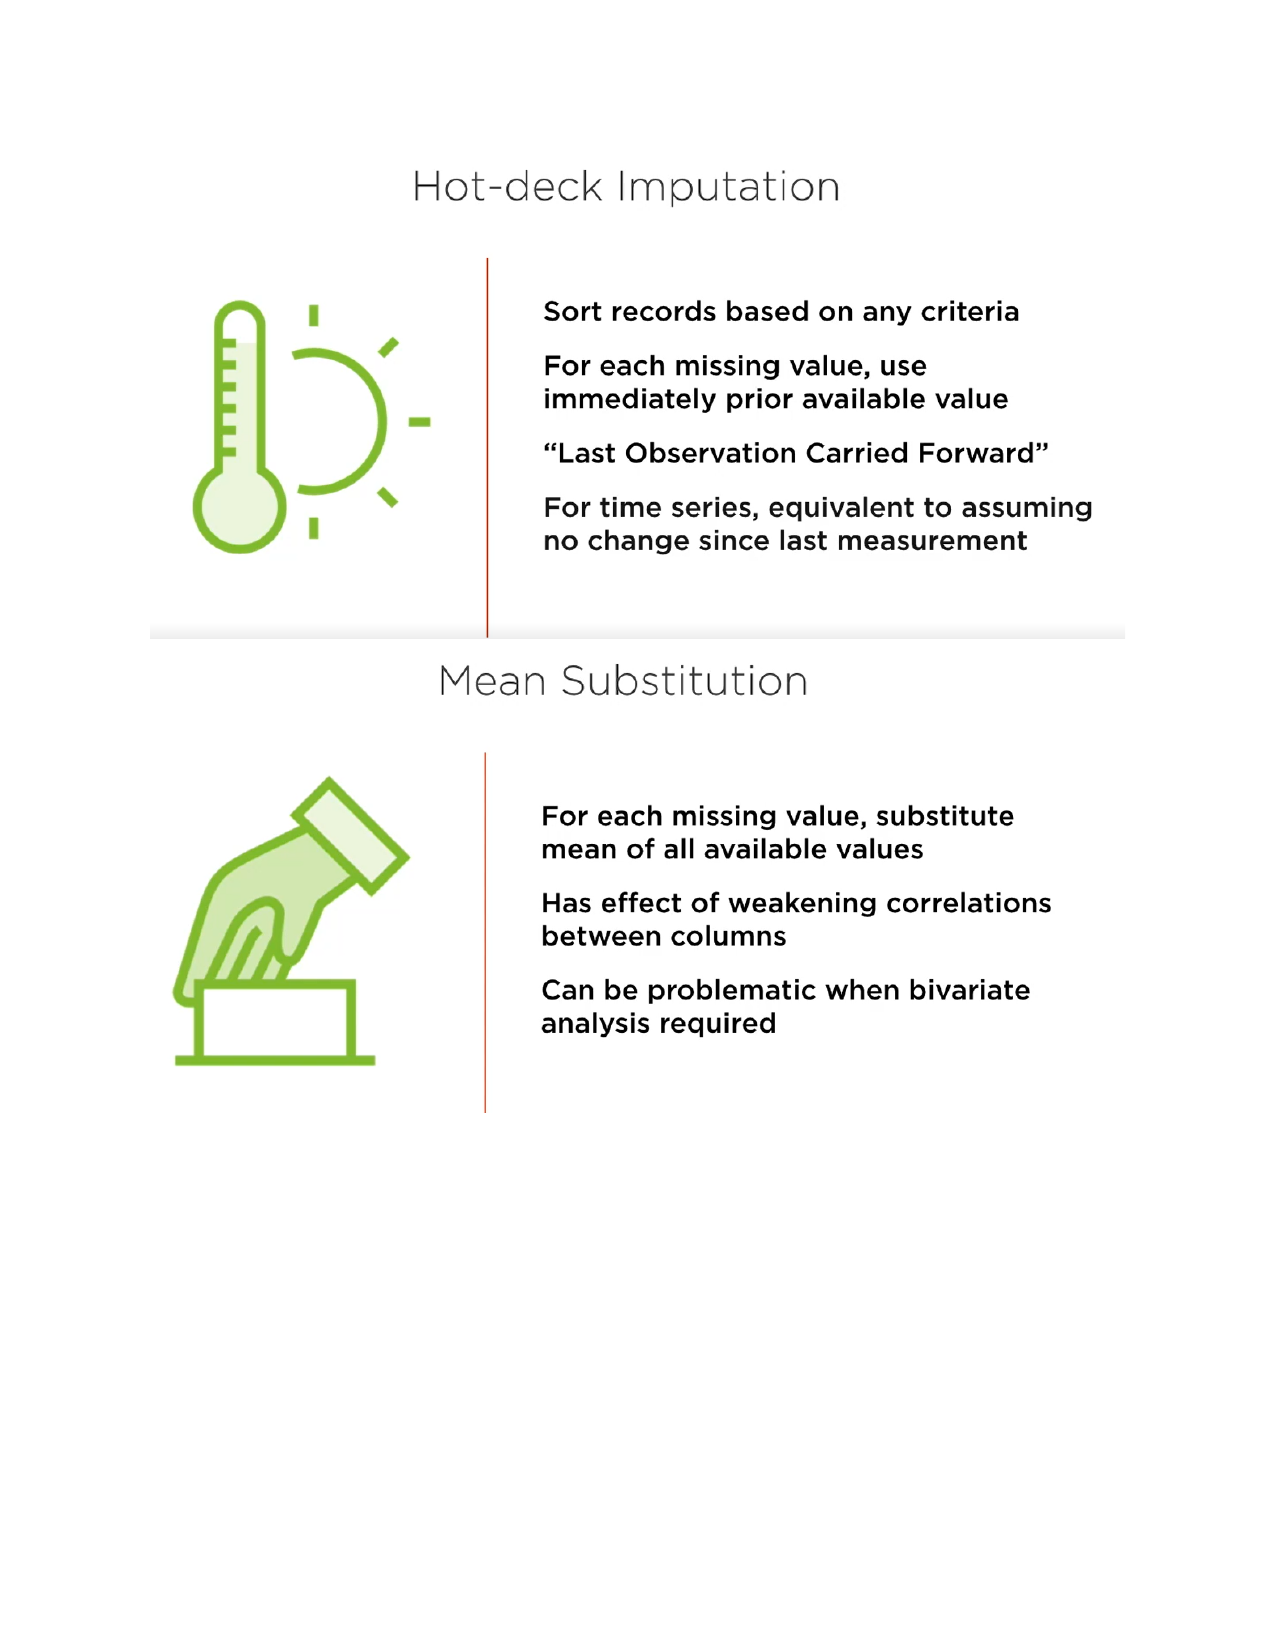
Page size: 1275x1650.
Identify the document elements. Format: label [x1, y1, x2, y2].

picture [150, 150, 1125, 639]
picture [150, 643, 1125, 1113]
